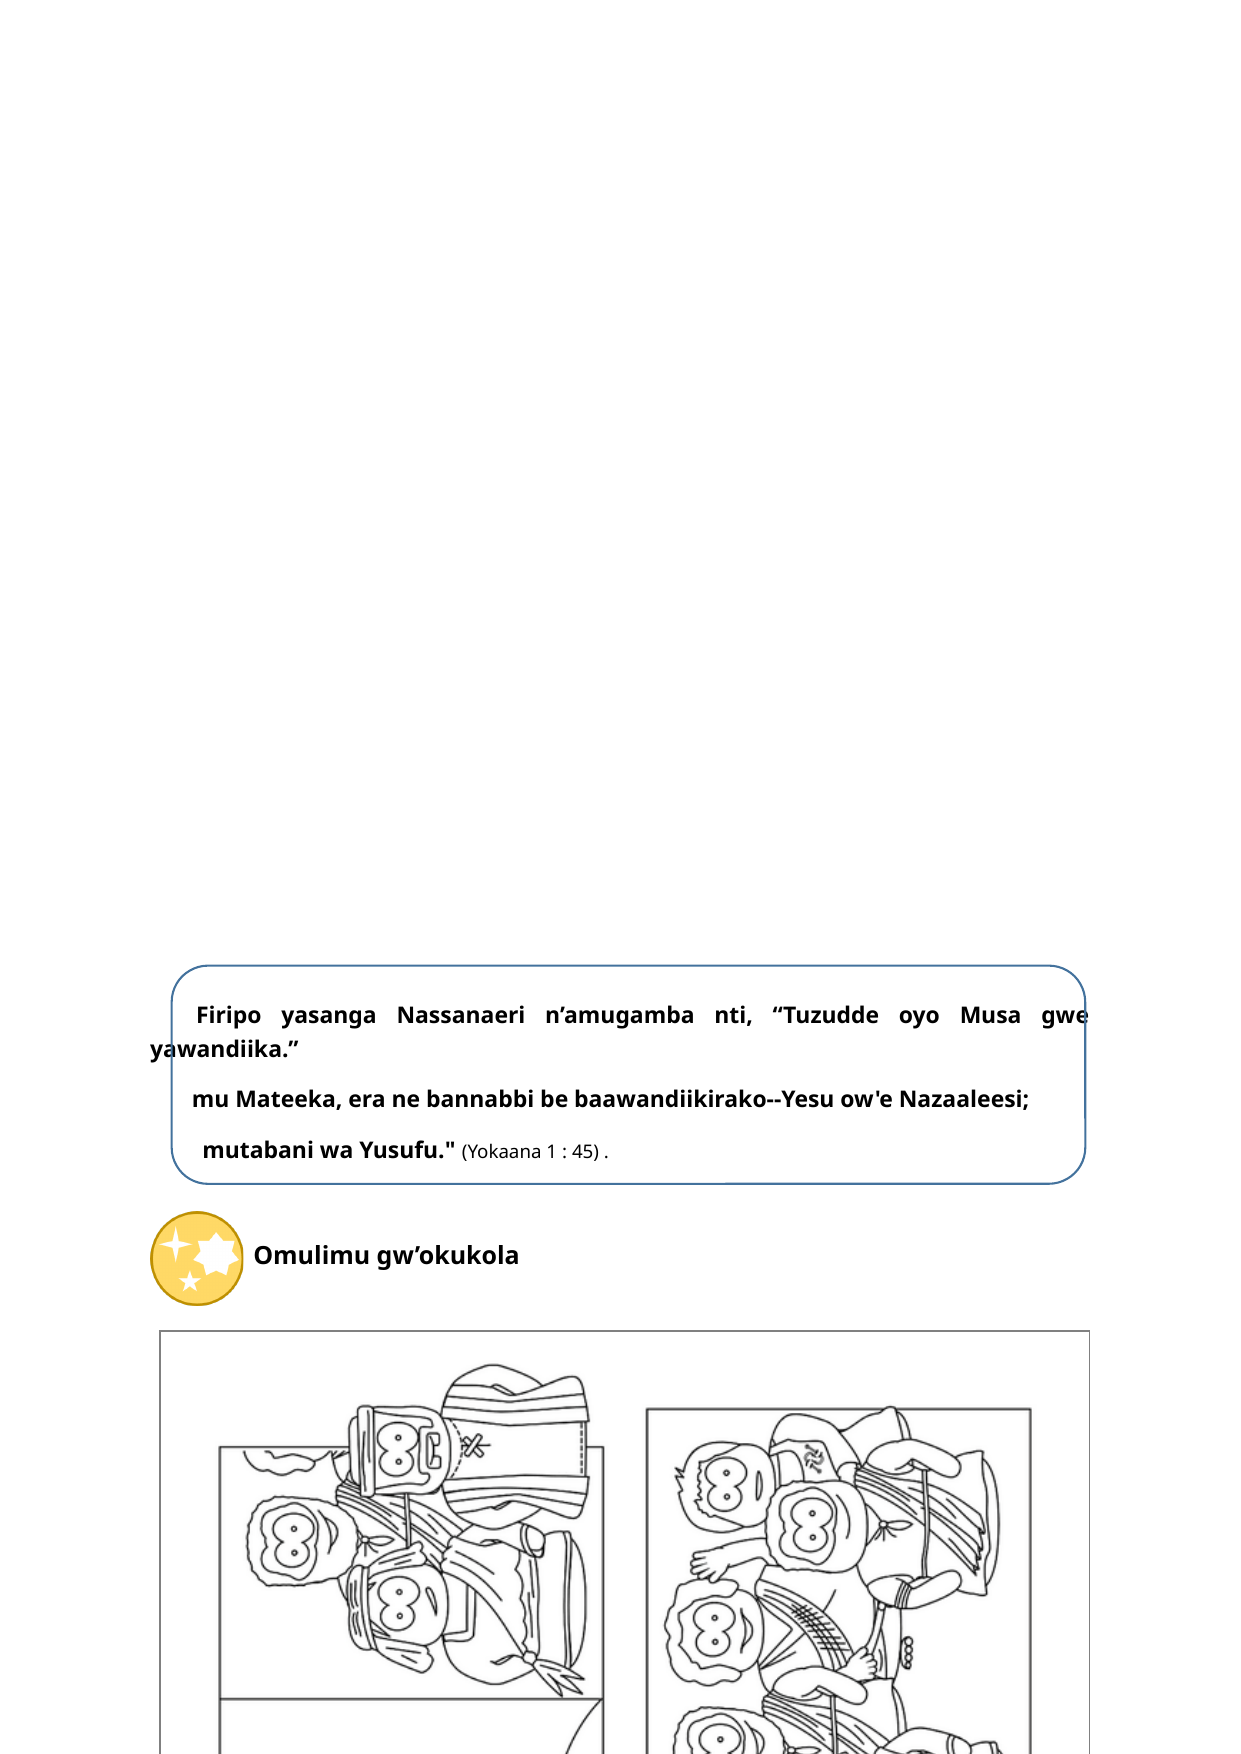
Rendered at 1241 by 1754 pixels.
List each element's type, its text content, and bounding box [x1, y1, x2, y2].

text Firipo yasanga Nassanaeri n’amugamba nti, “Tuzudde oyo Musa gwe yawandiika.” [173, 999, 1084, 1064]
text mu Mateeka, era ne bannabbi be baawandiikirako--Yesu ow'e Nazaaleesi; [192, 1083, 1084, 1115]
picture [161, 1332, 1089, 1754]
text Omulimu gw’okukola [244, 1238, 1090, 1272]
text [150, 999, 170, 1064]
text mutabani wa Yusufu." (Yokaana 1 : 45) . [202, 1134, 1084, 1165]
picture [150, 1211, 244, 1306]
